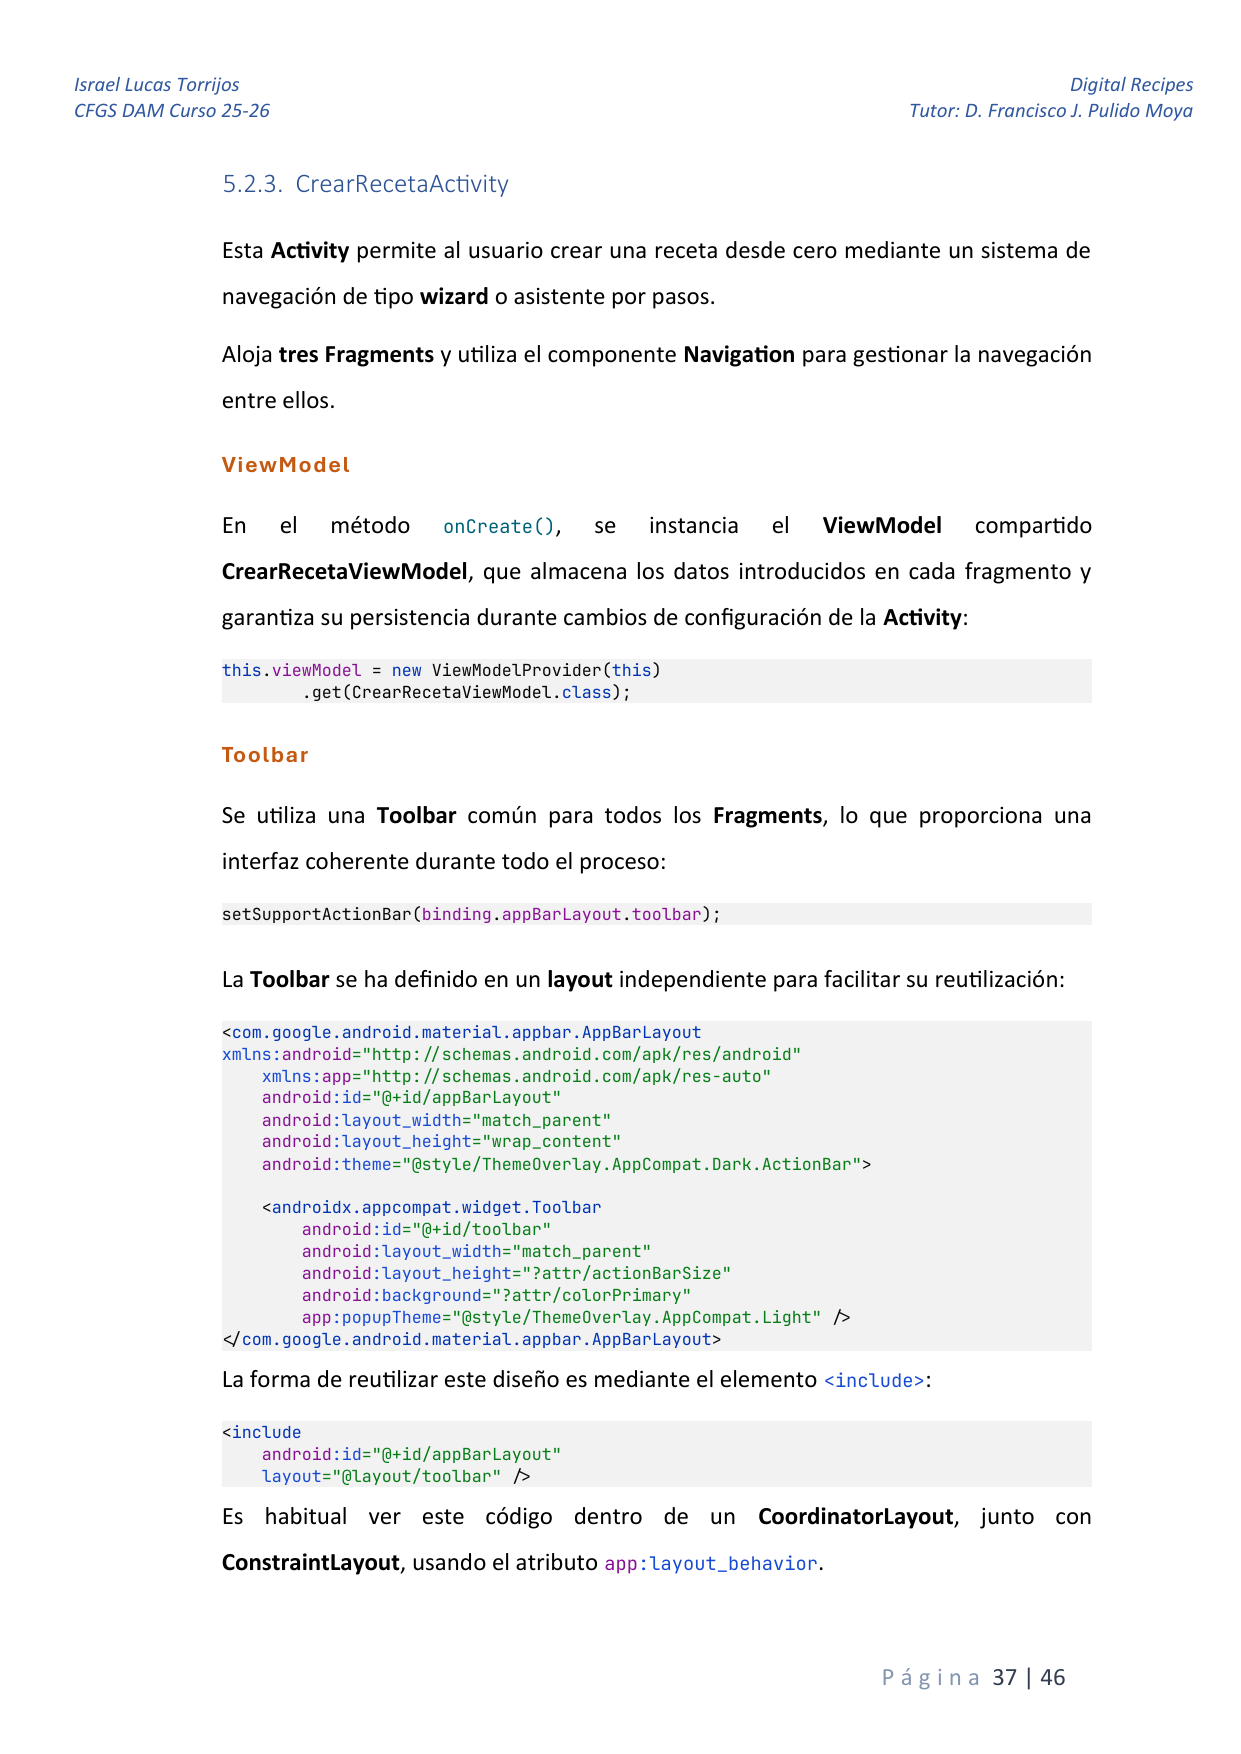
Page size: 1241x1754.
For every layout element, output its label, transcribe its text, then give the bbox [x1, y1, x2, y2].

text Es habitual ver este código dentro de un CoordinatorLayout, junto con ConstraintLayout, usando el atributo app:layout_behavior. [222, 1500, 1092, 1576]
text setSupportActionBar(binding.appBarLayout.toolbar); [222, 903, 1092, 925]
text La Toolbar se ha definido en un layout independiente para facilitar su reutilización: [222, 963, 1092, 993]
text Se utiliza una Toolbar común para todos los Fragments, lo que proporciona una interfaz coherente durante todo el proceso: [222, 799, 1092, 876]
text <com.google.android.material.appbar.AppBarLayout xmlns:android="http://schemas.android.com/apk/res/android" xmlns:app="http://schemas.android.com/apk/res-auto" android:id="@+id/appBarLayout" android:layout_width="match_parent" android:layout_height="wrap_content" android:theme="@style/ThemeOverlay.AppCompat.Dark.ActionBar"> <androidx.appcompat.widget.Toolbar android:id="@+id/toolbar" android:layout_width="match_parent" android:layout_height="?attr/actionBarSize" android:background="?attr/colorPrimary" app:popupTheme="@style/ThemeOverlay.AppCompat.Light" /> </com.google.android.material.appbar.AppBarLayout> [222, 1021, 1092, 1351]
text this.viewModel = new ViewModelProvider(this) .get(CrearRecetaViewModel.class); [222, 659, 1092, 703]
text La forma de reutilizar este diseño es mediante el elemento <include>: [222, 1363, 1092, 1394]
text ViewModel [222, 451, 1092, 479]
text En el método onCreate(), se instancia el ViewModel compartido CrearRecetaViewModel, que almacena los datos introducidos en cada fragmento y garantiza su persistencia durante cambios de configuración de la Activity: [222, 509, 1092, 632]
text Aloja tres Fragments y utiliza el componente Navigation para gestionar la navegación entre ellos. [222, 339, 1092, 415]
text <include android:id="@+id/appBarLayout" layout="@layout/toolbar" /> [222, 1421, 1092, 1487]
text Esta Activity permite al usuario crear una receta desde cero mediante un sistema de navegación de tipo wizard o asistente por pasos. [222, 235, 1092, 311]
text Toolbar [222, 741, 1092, 769]
subtitle CrearRecetaActivity [223, 166, 1092, 199]
